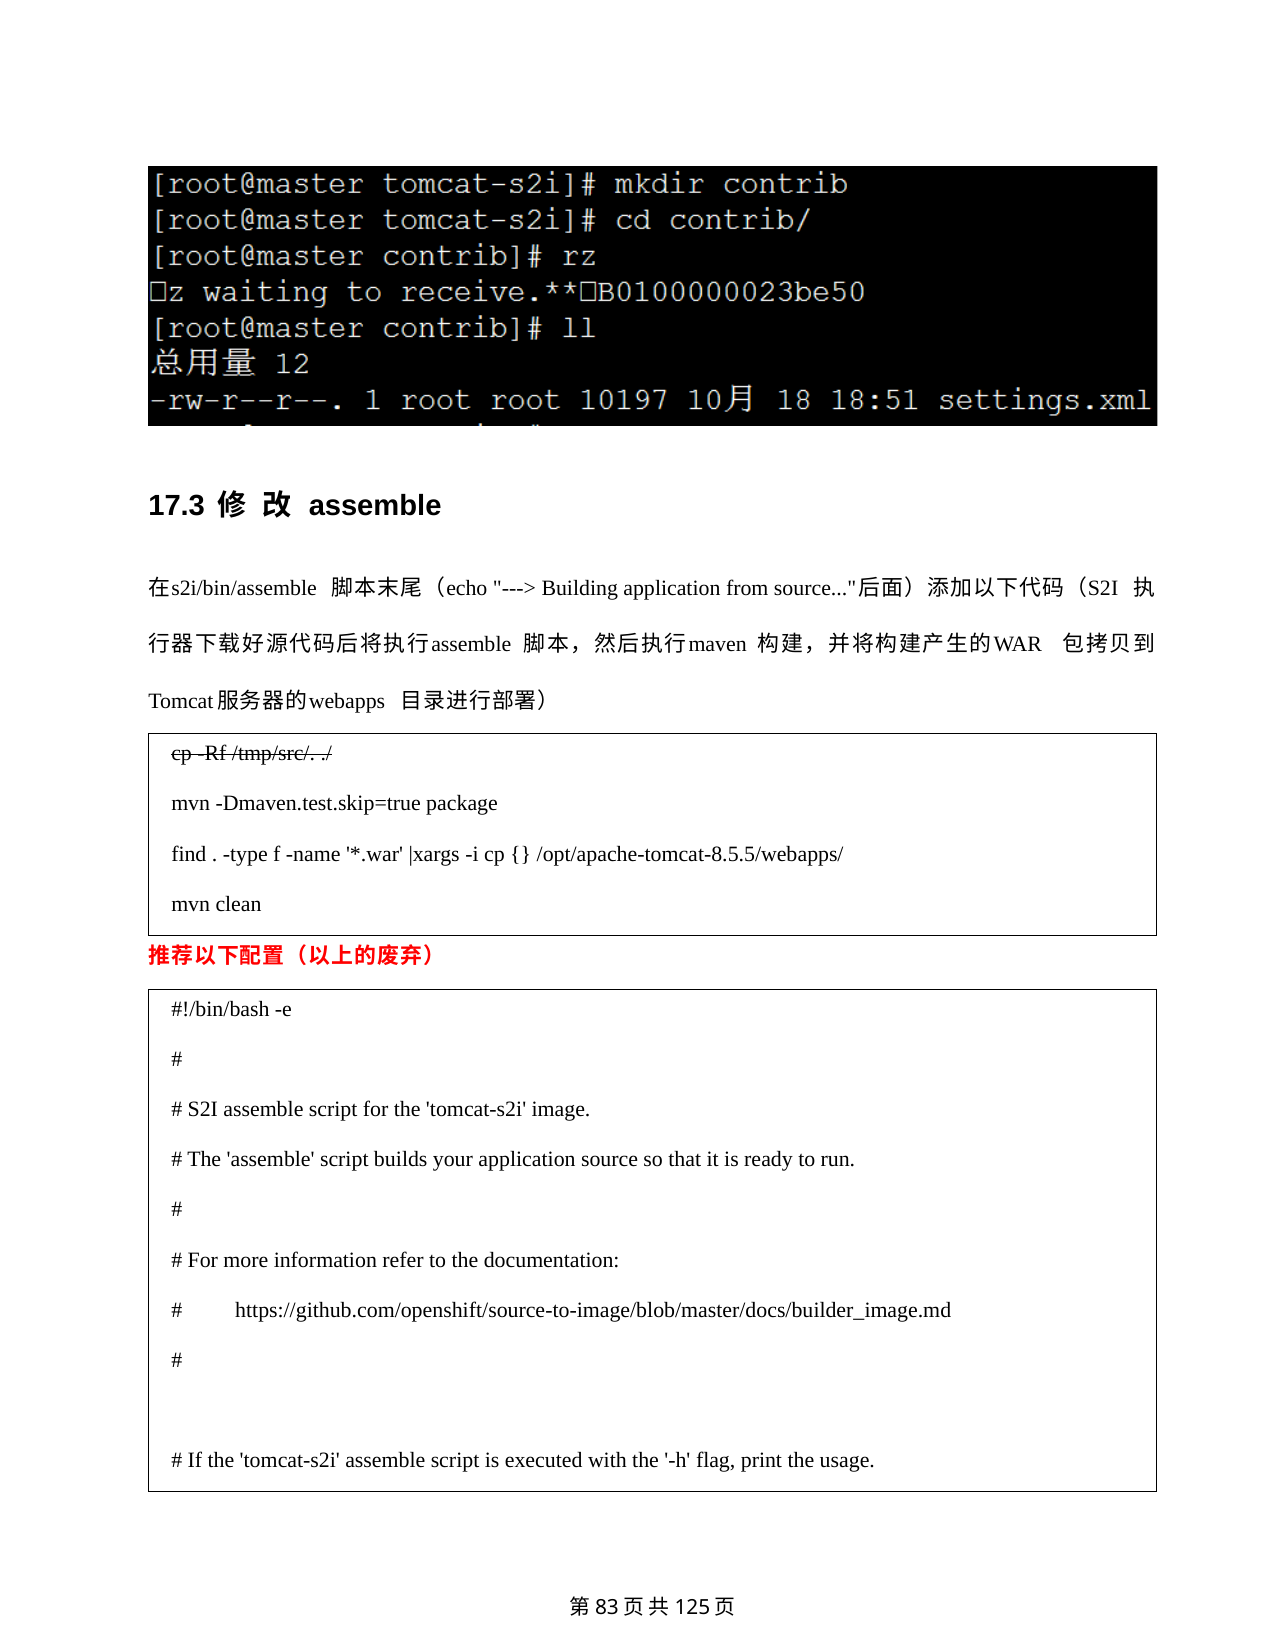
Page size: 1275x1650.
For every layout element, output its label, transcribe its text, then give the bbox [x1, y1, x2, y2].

text 推荐以下配置（以上的废弃） [148, 936, 1156, 973]
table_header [149, 990, 1156, 1491]
text 在s2i/bin/assemble脚本末尾（echo "---> Building application from source..."后面）添加以下代码（S2I执行器下载好源代码后将执行assemble脚本，然后执行maven构建，并将构建产生的WAR包拷贝到Tomcat服务器的webapps目录进行部署） [148, 567, 1156, 717]
subtitle 修改assemble [148, 465, 1156, 540]
picture [148, 166, 1158, 426]
table_header cp -Rf /tmp/src/. ./ mvn -Dmaven.test.skip=true package find . -type f -name '*.war' |xargs -i cp {} /opt/apache-tomcat-8.5.5/webapps/ mvn clean [149, 734, 1156, 934]
